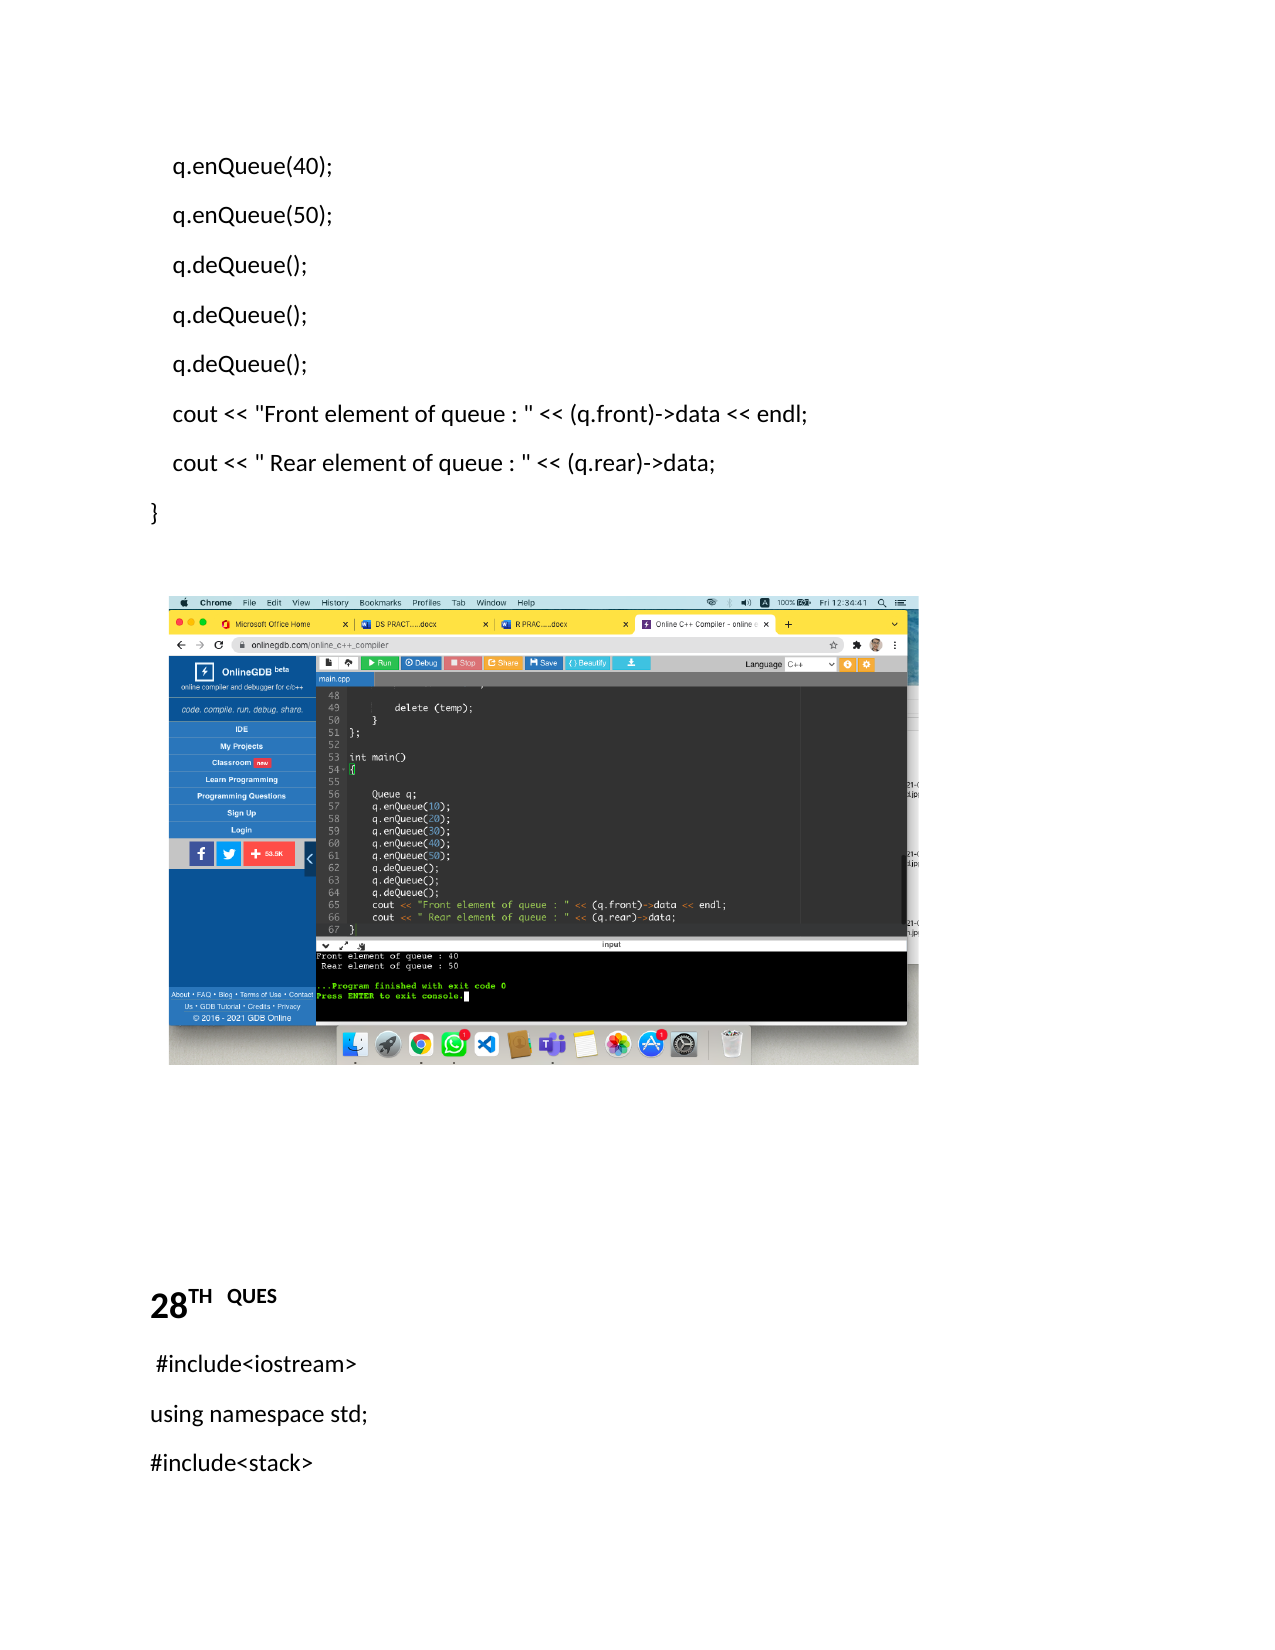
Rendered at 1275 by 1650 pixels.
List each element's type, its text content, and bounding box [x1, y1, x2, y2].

text using namespace std; [150, 1398, 1125, 1428]
text } [150, 497, 1125, 528]
text cout << " Rear element of queue : " << (q.rear)->data; [150, 447, 1125, 478]
text 28TH QUES [150, 1282, 1125, 1328]
text q.deQueue(); [150, 299, 1125, 329]
text q.enQueue(50); [150, 199, 1125, 230]
text #include<stack> [150, 1448, 1125, 1478]
text cout << "Front element of queue : " << (q.front)->data << endl; [150, 398, 1125, 428]
text q.enQueue(40); [150, 150, 1125, 181]
text q.deQueue(); [150, 249, 1125, 280]
text q.deQueue(); [150, 348, 1125, 379]
text #include<iostream> [150, 1348, 1125, 1379]
